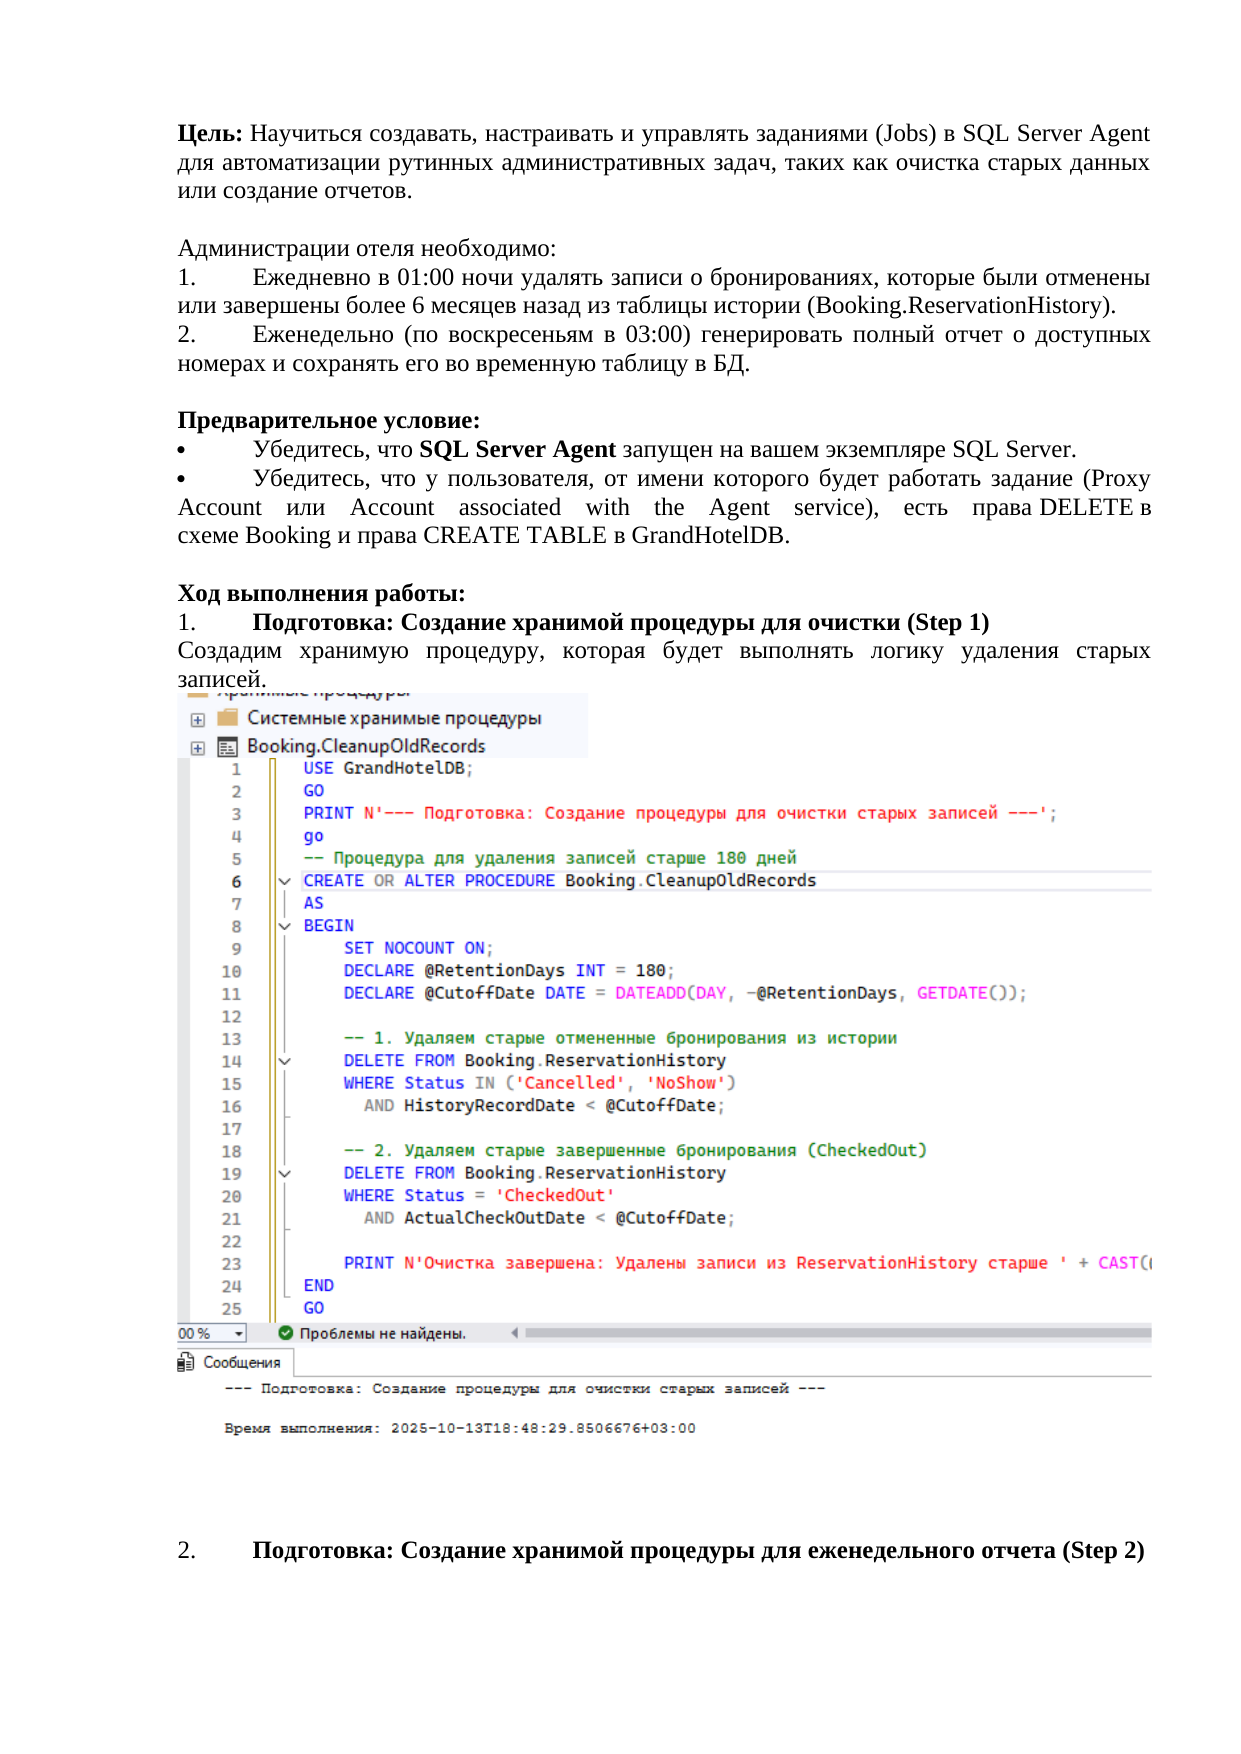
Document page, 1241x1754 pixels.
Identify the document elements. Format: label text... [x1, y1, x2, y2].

list Ежедневно в 01:00 ночи удалять записи о бронированиях, которые были отменены или завершены более 6 месяцев назад из таблицы истории (Booking.ReservationHistory). [177, 262, 1152, 319]
picture [177, 693, 1152, 1536]
list Убедитесь, что у пользователя, от имени которого будет работать задание (Proxy Account или Account associated with the Agent service), есть права DELETE в схеме Booking и права CREATE TABLE в GrandHotelDB. [177, 463, 1152, 549]
list Подготовка: Создание хранимой процедуры для очистки (Step 1) [177, 607, 1152, 636]
text Создадим хранимую процедуру, которая будет выполнять логику удаления старых записей. [177, 636, 1152, 693]
text Ход выполнения работы: [177, 578, 1152, 607]
list Убедитесь, что SQL Server Agent запущен на вашем экземпляре SQL Server. [177, 434, 1152, 463]
text Цель: Научиться создавать, настраивать и управлять заданиями (Jobs) в SQL Server Agent для автоматизации рутинных административных задач, таких как очистка старых данных или создание отчетов. [177, 118, 1152, 204]
text Администрации отеля необходимо: [177, 233, 1152, 262]
list Еженедельно (по воскресеньям в 03:00) генерировать полный отчет о доступных номерах и сохранять его во временную таблицу в БД. [177, 319, 1152, 377]
list Подготовка: Создание хранимой процедуры для еженедельного отчета (Step 2) [177, 1536, 1152, 1564]
text Предварительное условие: [177, 406, 1152, 434]
